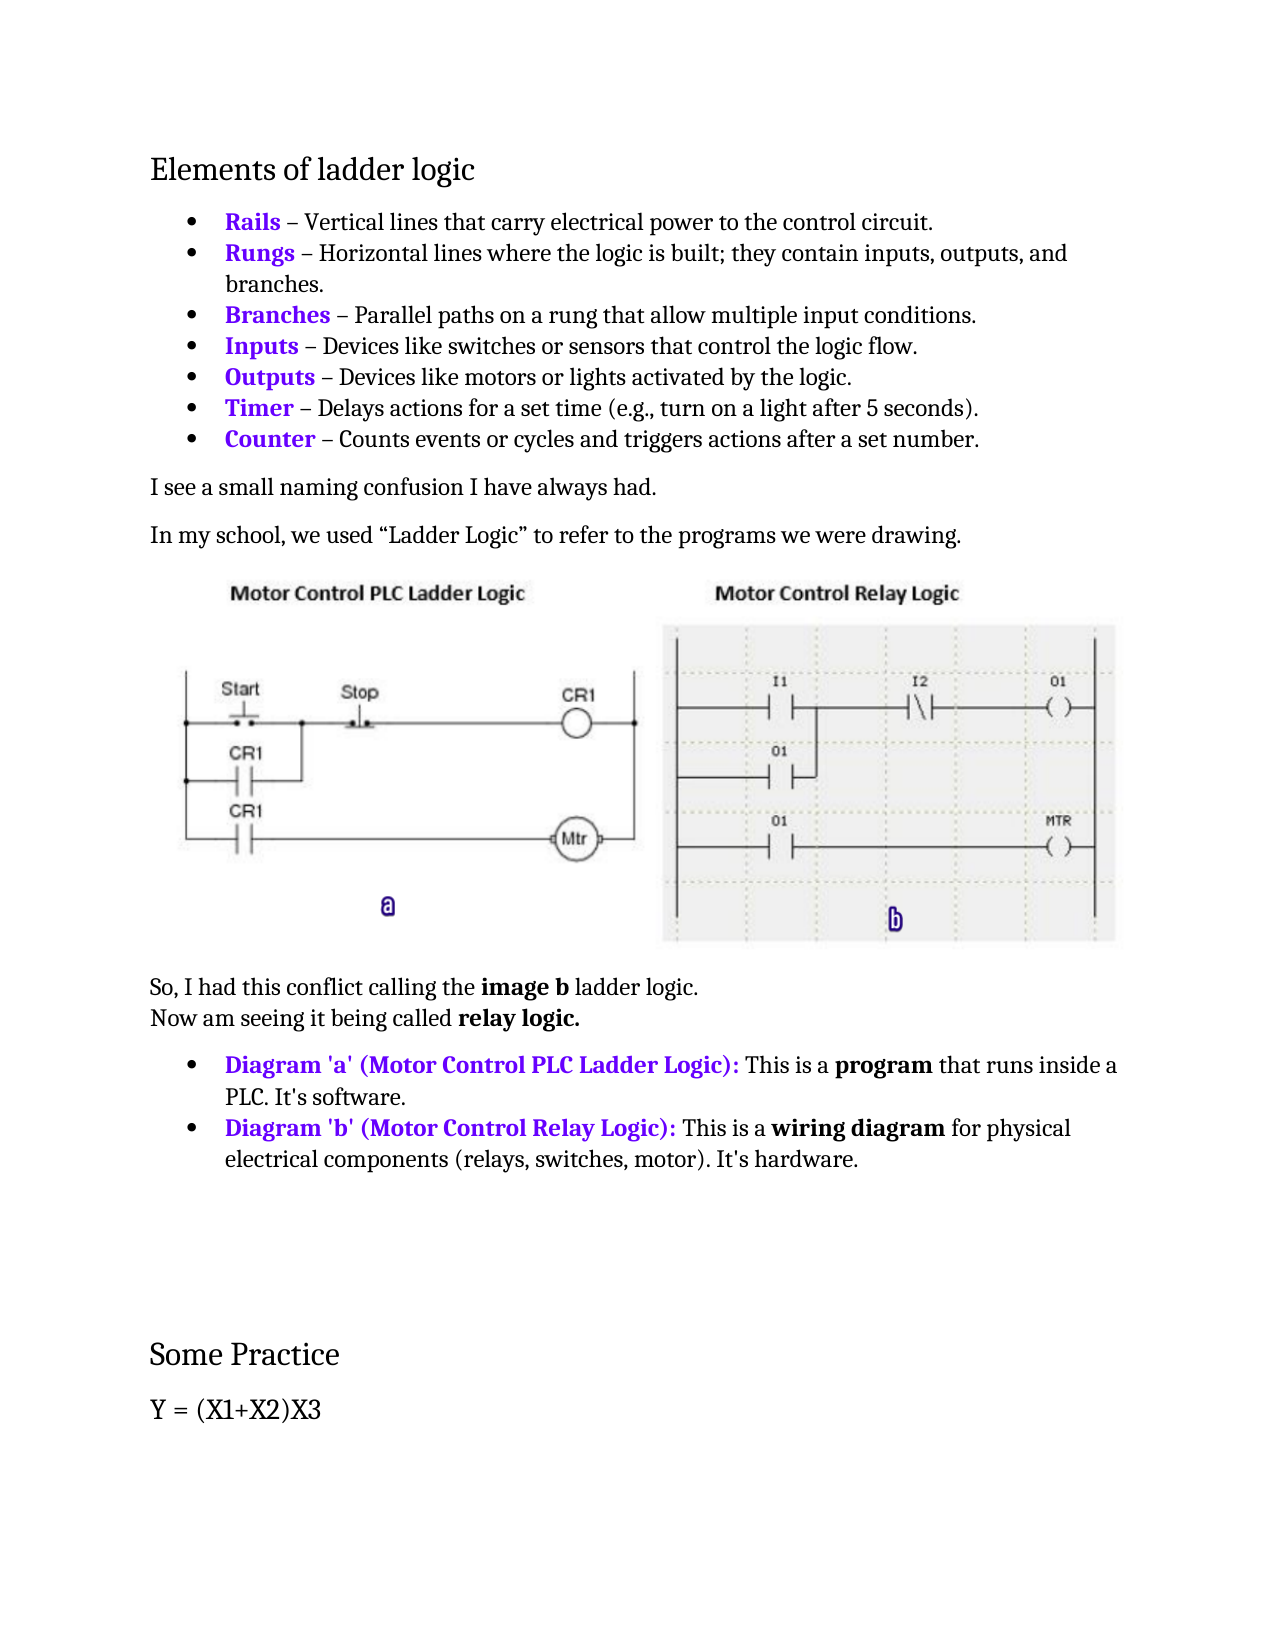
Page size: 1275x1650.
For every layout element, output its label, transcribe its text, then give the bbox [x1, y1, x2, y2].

list Rungs – Horizontal lines where the logic is built; they contain inputs, outputs, and branches. [187, 239, 1125, 299]
list Diagram 'a' (Motor Control PLC Ladder Logic): This is a program that runs inside a PLC. It's software. [187, 1051, 1125, 1111]
text In my school, we used “Ladder Logic” to refer to the programs we were drawing. [150, 521, 1125, 549]
list Timer – Delays actions for a set time (e.g., turn on a light after 5 seconds). [187, 394, 1125, 423]
list Diagram 'b' (Motor Control Relay Logic): This is a wiring diagram for physical electrical components (relays, switches, motor). It's hardware. [187, 1113, 1125, 1173]
list Outputs – Devices like motors or lights activated by the logic. [187, 363, 1125, 392]
text Y = (X1+X2)X3 [150, 1393, 1125, 1427]
text So, I had this conflict calling the image b ladder logic. Now am seeing it being called relay logic. [150, 973, 1125, 1032]
text Elements of ladder logic [150, 150, 1125, 188]
picture [150, 568, 1125, 954]
text I see a small naming confusion I have always had. [150, 473, 1125, 502]
text Some Practice [150, 1335, 1125, 1374]
list Rails – Vertical lines that carry electrical power to the control circuit. [187, 208, 1125, 237]
list Inputs – Devices like switches or sensors that control the logic flow. [187, 332, 1125, 361]
list Counter – Counts events or cycles and triggers actions after a set number. [187, 425, 1125, 454]
list Branches – Parallel paths on a rung that allow multiple input conditions. [187, 301, 1125, 330]
